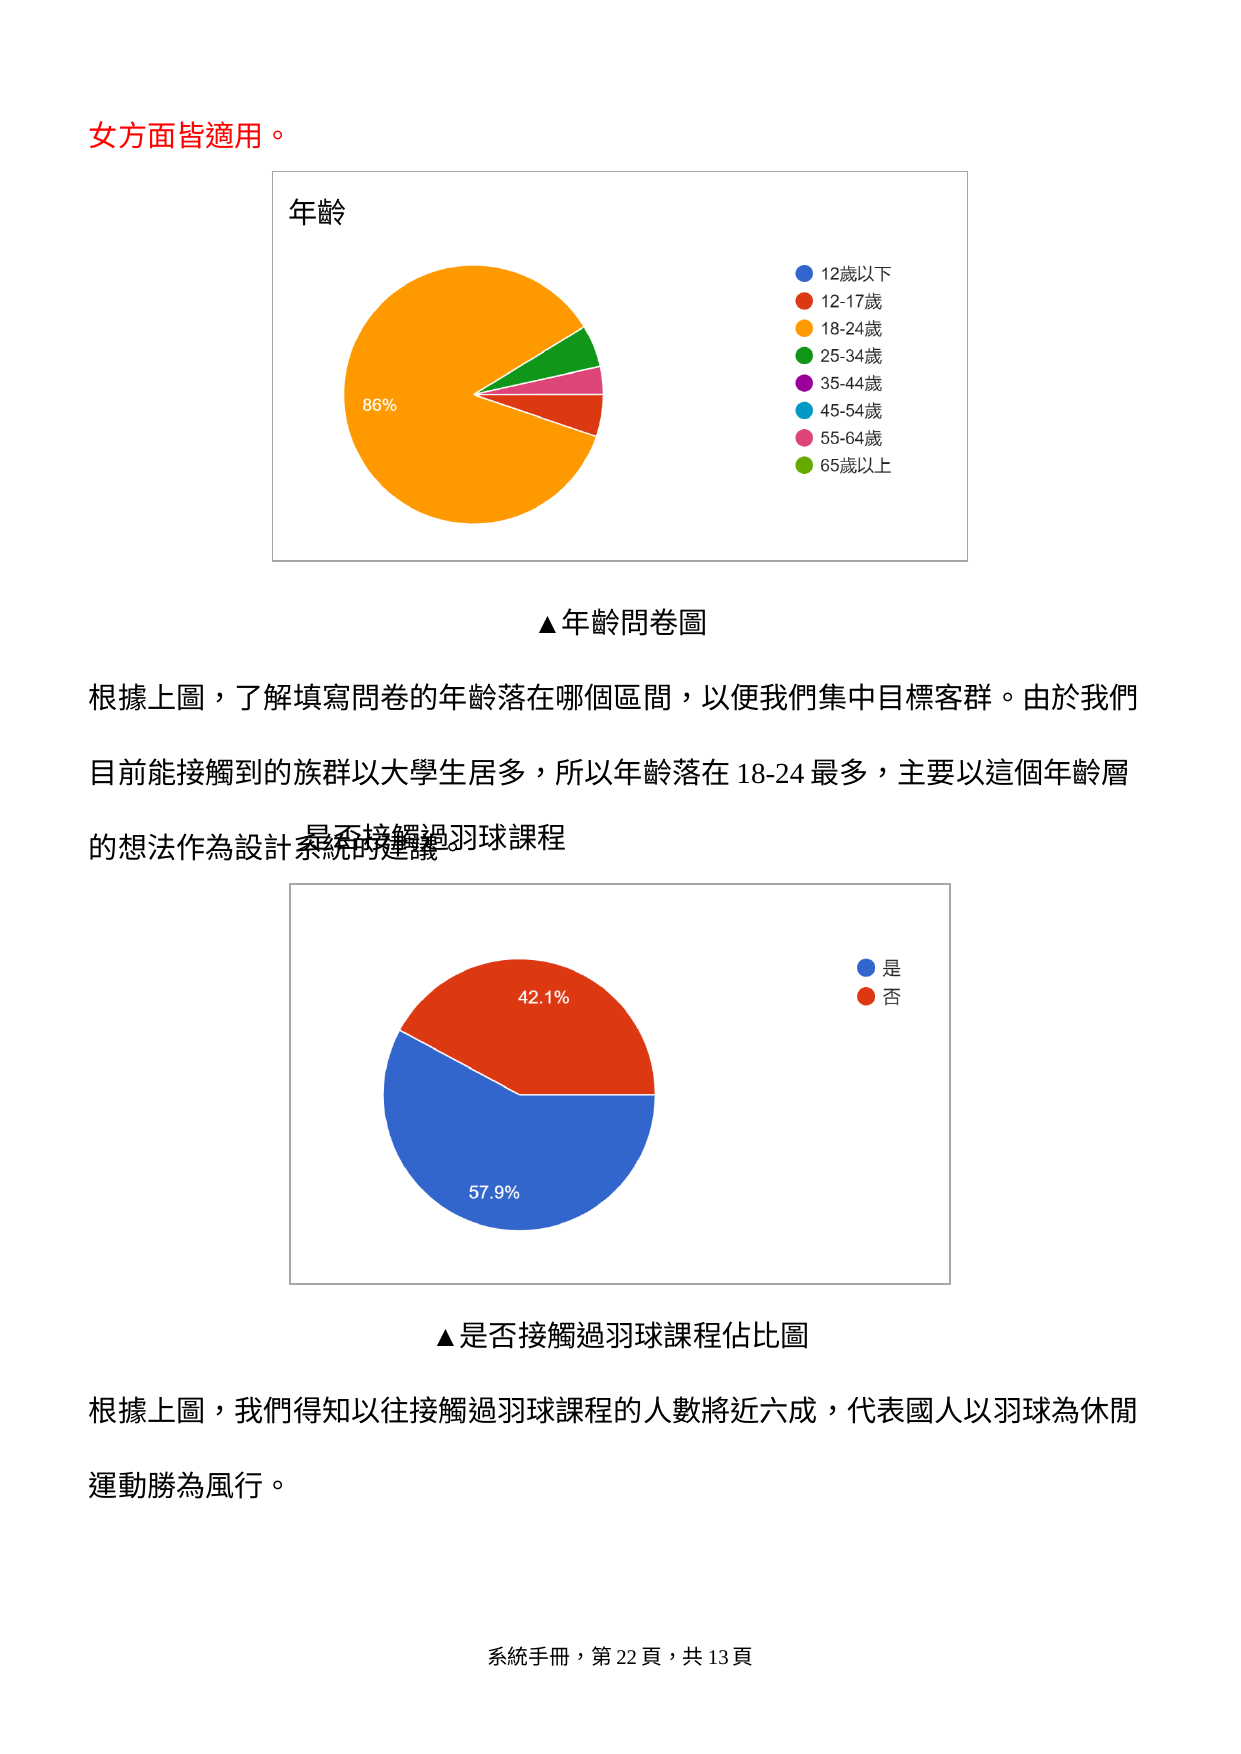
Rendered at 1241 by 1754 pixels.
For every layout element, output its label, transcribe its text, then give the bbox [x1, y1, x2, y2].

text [89, 96, 1152, 171]
text 根據上圖，了解填寫問卷的年齡落在哪個區間，以便我們集中目標客群。由於我們目前能接觸到的族群以大學生居多，所以年齡落在18-24最多，主要以這個年齡層的想法作為設計系統的建議。 [89, 658, 1152, 883]
text ▲是否接觸過羽球課程佔比圖 [89, 1296, 1152, 1371]
text 根據上圖，我們得知以往接觸過羽球課程的人數將近六成，代表國人以羽球為休閒運動勝為風行。 [89, 1371, 1152, 1521]
picture [291, 885, 949, 1282]
picture [273, 172, 967, 560]
text ▲年齡問卷圖 [89, 583, 1152, 658]
